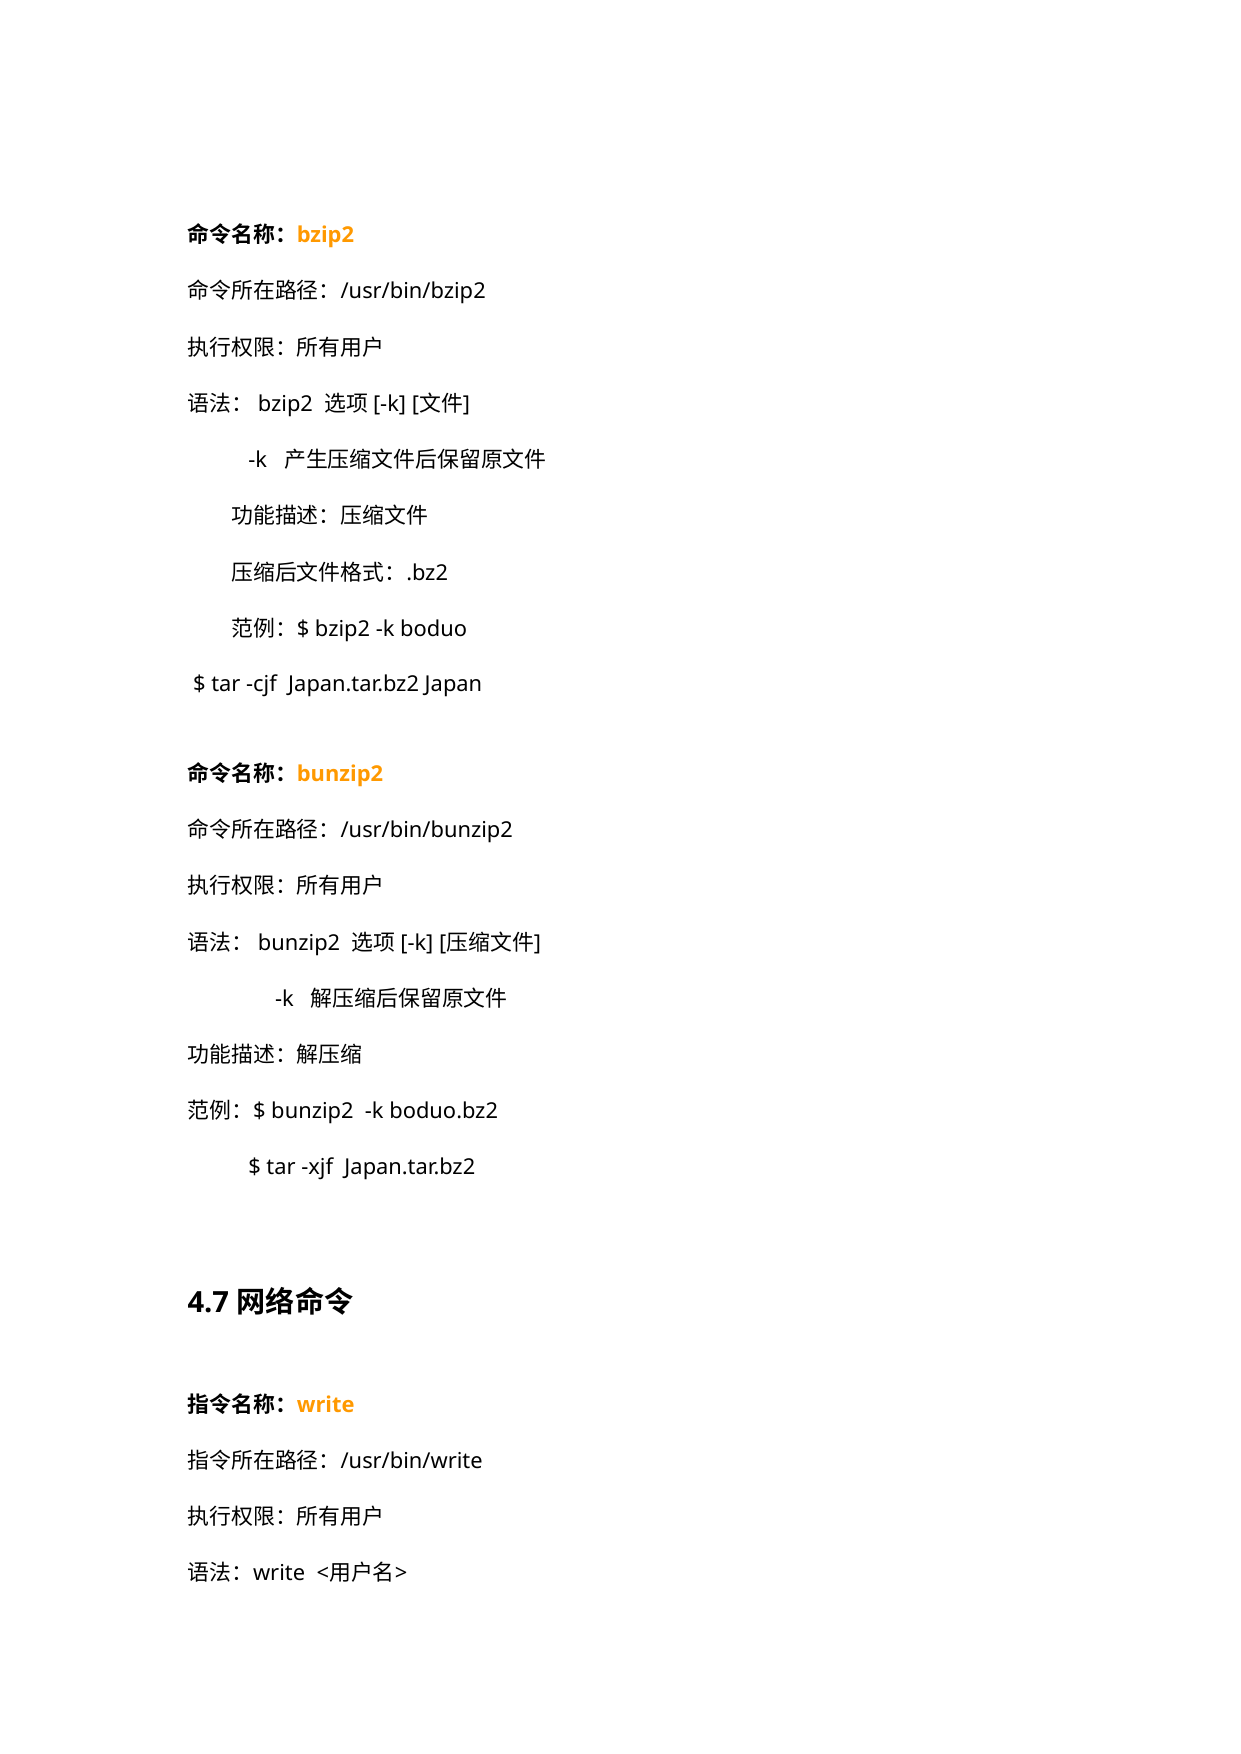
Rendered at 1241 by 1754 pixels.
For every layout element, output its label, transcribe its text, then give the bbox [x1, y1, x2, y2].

text 范例：$ bzip2 -k boduo [187, 611, 1053, 643]
text 语法： bzip2 选项 [-k] [文件] [187, 386, 1053, 418]
text 执行权限：所有用户 [187, 329, 1053, 362]
text 命令名称：bunzip2 [187, 756, 1053, 788]
text $ tar -xjf Japan.tar.bz2 [231, 1149, 1053, 1182]
text -k 产生压缩文件后保留原文件 [231, 442, 1053, 474]
text 范例：$ bunzip2 -k boduo.bz2 [187, 1093, 1053, 1126]
text 指令所在路径：/usr/bin/write [187, 1442, 1053, 1475]
text 执行权限：所有用户 [187, 868, 1053, 901]
text 指令名称：write [187, 1386, 1053, 1419]
text 功能描述：压缩文件 [187, 498, 1053, 531]
text -k 解压缩后保留原文件 [275, 981, 1053, 1013]
text 压缩后文件格式：.bz2 [187, 554, 1053, 587]
text 命令所在路径：/usr/bin/bzip2 [187, 273, 1053, 306]
text 执行权限：所有用户 [187, 1499, 1053, 1531]
text $ tar -cjf Japan.tar.bz2 Japan [187, 667, 1053, 699]
text 语法： bunzip2 选项 [-k] [压缩文件] [187, 924, 1053, 957]
text 功能描述：解压缩 [187, 1037, 1053, 1069]
text 命令所在路径：/usr/bin/bunzip2 [187, 812, 1053, 844]
text 命令名称：bzip2 [187, 217, 1053, 249]
text 语法：write <用户名> [187, 1555, 1053, 1587]
subtitle 4.7 网络命令 [187, 1267, 1053, 1332]
